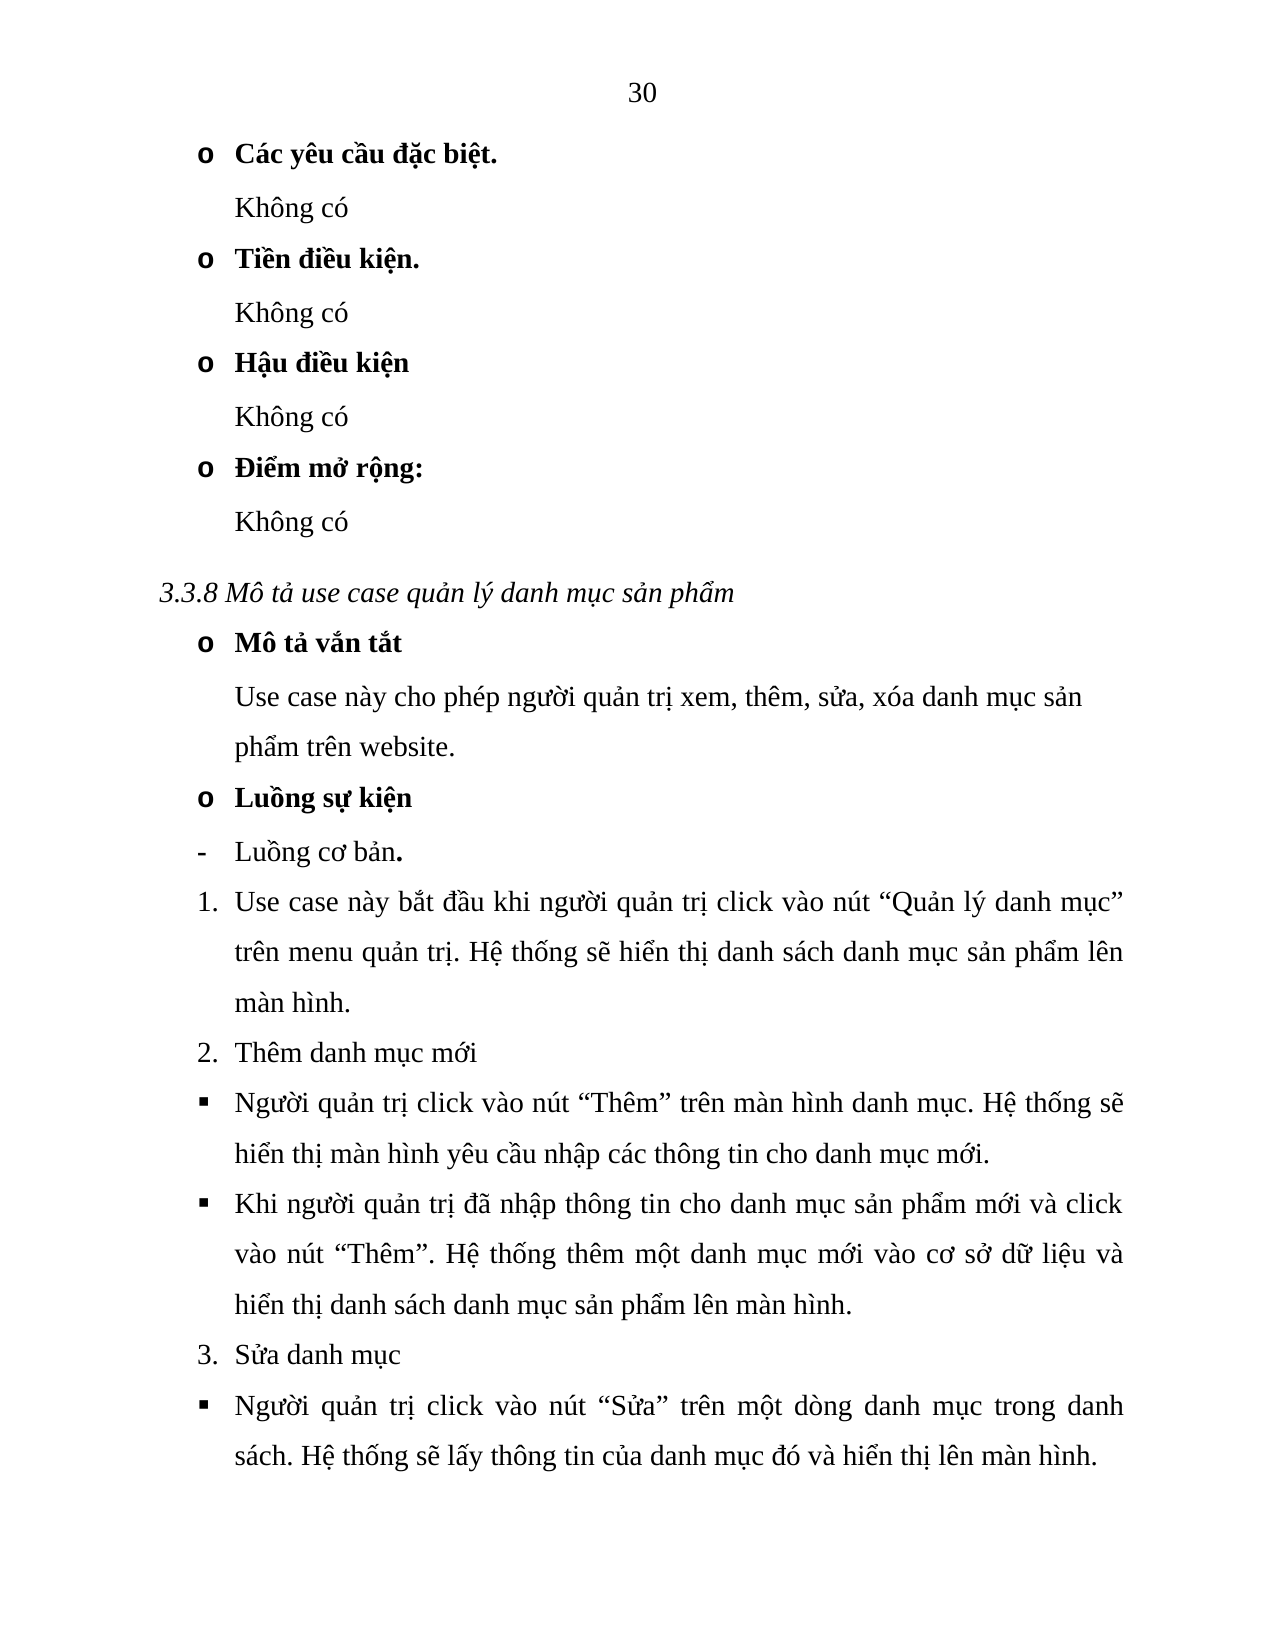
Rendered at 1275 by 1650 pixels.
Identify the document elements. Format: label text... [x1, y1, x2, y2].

list Luồng sự kiện [197, 780, 1125, 816]
text Không có [234, 295, 1125, 328]
list Thêm danh mục mới [197, 1035, 1125, 1069]
subtitle 3.3.8 Mô tả use case quản lý danh mục sản phẩm [159, 575, 1125, 608]
list Hậu điều kiện [197, 345, 1125, 381]
list Điểm mở rộng: [197, 450, 1125, 486]
list Luồng cơ bản. [197, 834, 1125, 867]
list Người quản trị click vào nút “Sửa” trên một dòng danh mục trong danh sách. Hệ thống sẽ lấy thông tin của danh mục đó và hiển thị lên màn hình. [197, 1388, 1125, 1472]
list Mô tả vắn tắt [197, 625, 1125, 661]
list Sửa danh mục [197, 1337, 1125, 1371]
text Không có [234, 191, 1125, 224]
list Tiền điều kiện. [197, 241, 1125, 277]
list Người quản trị click vào nút “Thêm” trên màn hình danh mục. Hệ thống sẽ hiển thị màn hình yêu cầu nhập các thông tin cho danh mục mới. [197, 1086, 1125, 1169]
list Khi người quản trị đã nhập thông tin cho danh mục sản phẩm mới và click vào nút “Thêm”. Hệ thống thêm một danh mục mới vào cơ sở dữ liệu và hiển thị danh sách danh mục sản phẩm lên màn hình. [197, 1186, 1125, 1321]
list Các yêu cầu đặc biệt. [197, 137, 1125, 173]
list Use case này bắt đầu khi người quản trị click vào nút “Quản lý danh mục” trên menu quản trị. Hệ thống sẽ hiển thị danh sách danh mục sản phẩm lên màn hình. [197, 884, 1125, 1018]
text Không có [234, 504, 1125, 537]
text Use case này cho phép người quản trị xem, thêm, sửa, xóa danh mục sản phẩm trên website. [234, 679, 1125, 763]
text Không có [234, 399, 1125, 433]
